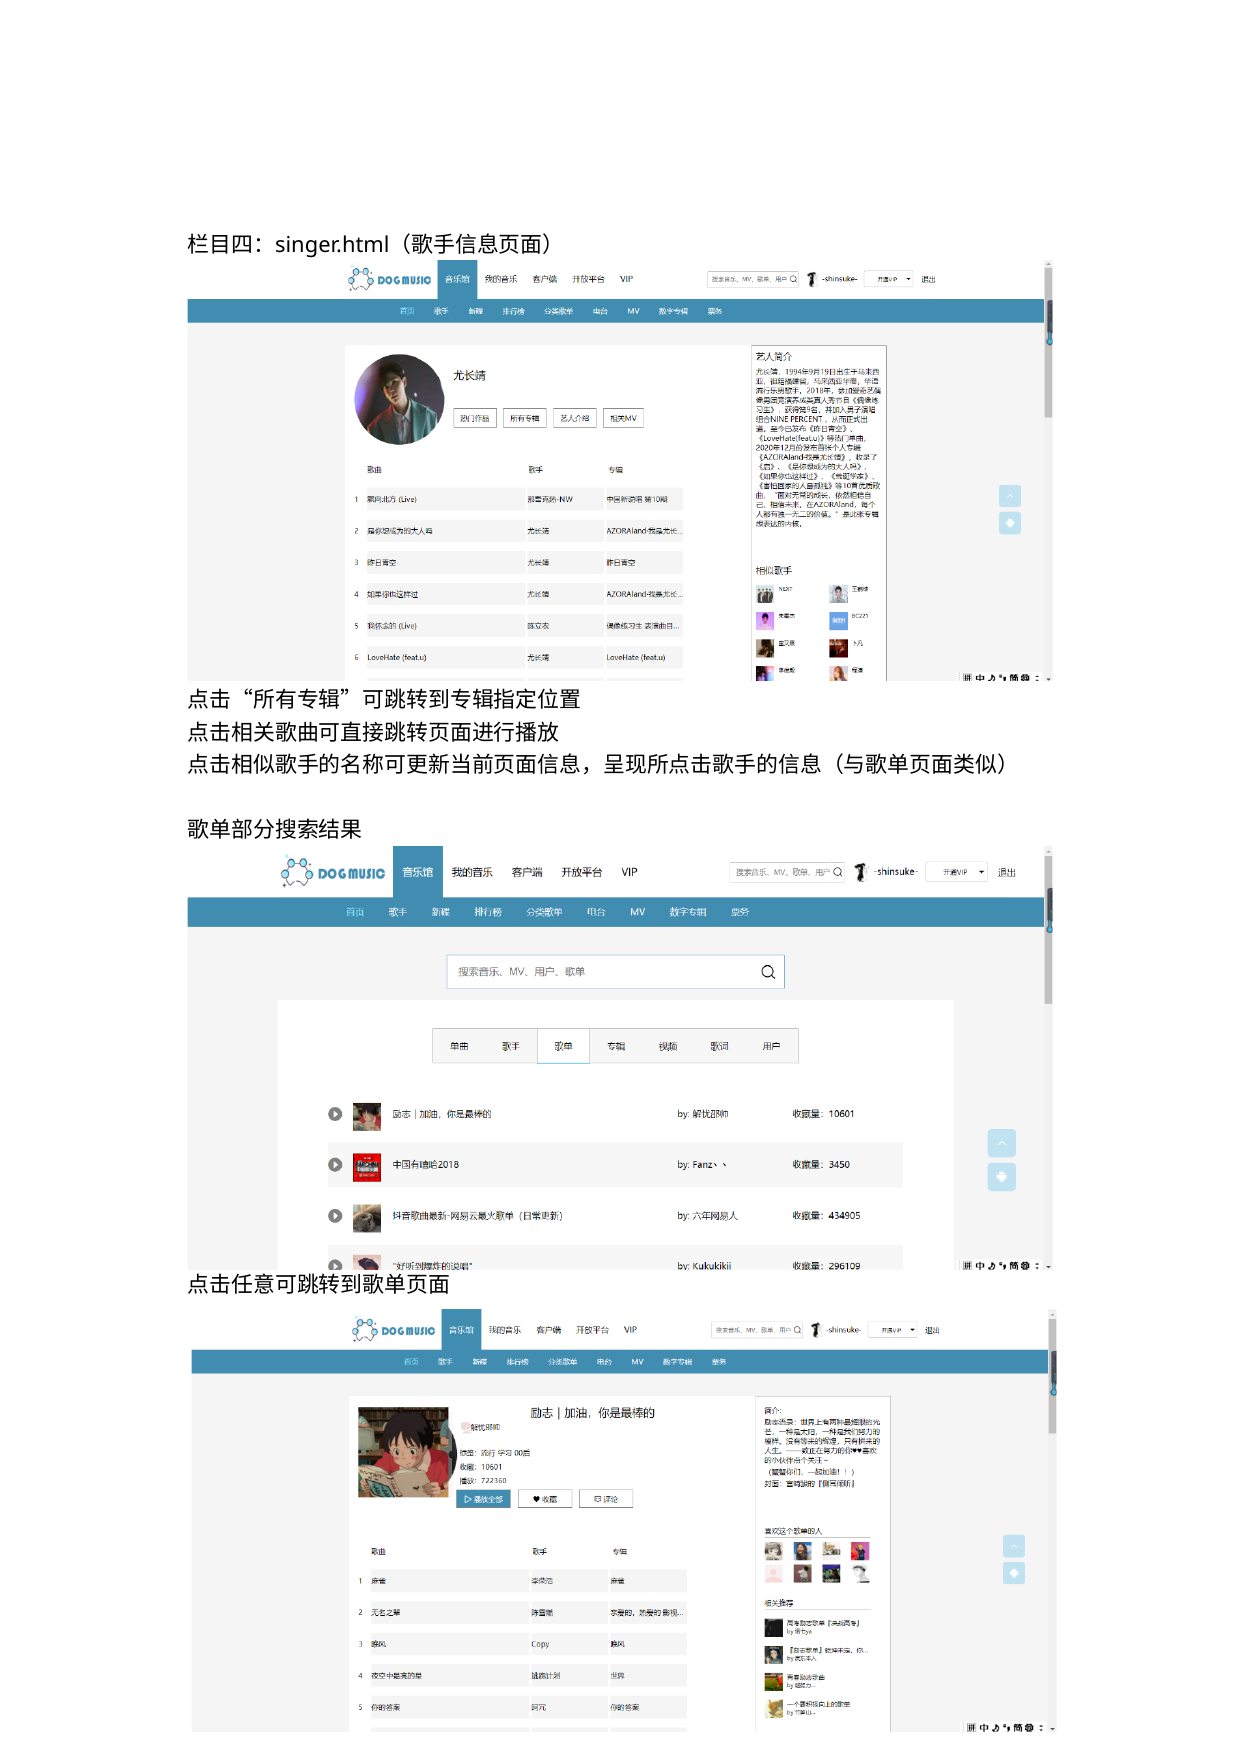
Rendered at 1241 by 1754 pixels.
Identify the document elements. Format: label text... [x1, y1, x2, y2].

text 栏目四：singer.html（歌手信息页面） [187, 227, 1053, 259]
text 点击任意可跳转到歌单页面 [187, 1270, 1053, 1299]
text 点击相关歌曲可直接跳转页面进行播放 [187, 714, 1053, 747]
text 点击“所有专辑”可跳转到专辑指定位置 [187, 682, 1053, 714]
picture [187, 846, 1053, 1270]
text 点击相似歌手的名称可更新当前页面信息，呈现所点击歌手的信息（与歌单页面类似） [187, 747, 1053, 779]
picture [187, 260, 1053, 681]
picture [191, 1309, 1057, 1732]
text 歌单部分搜索结果 [187, 812, 1053, 844]
